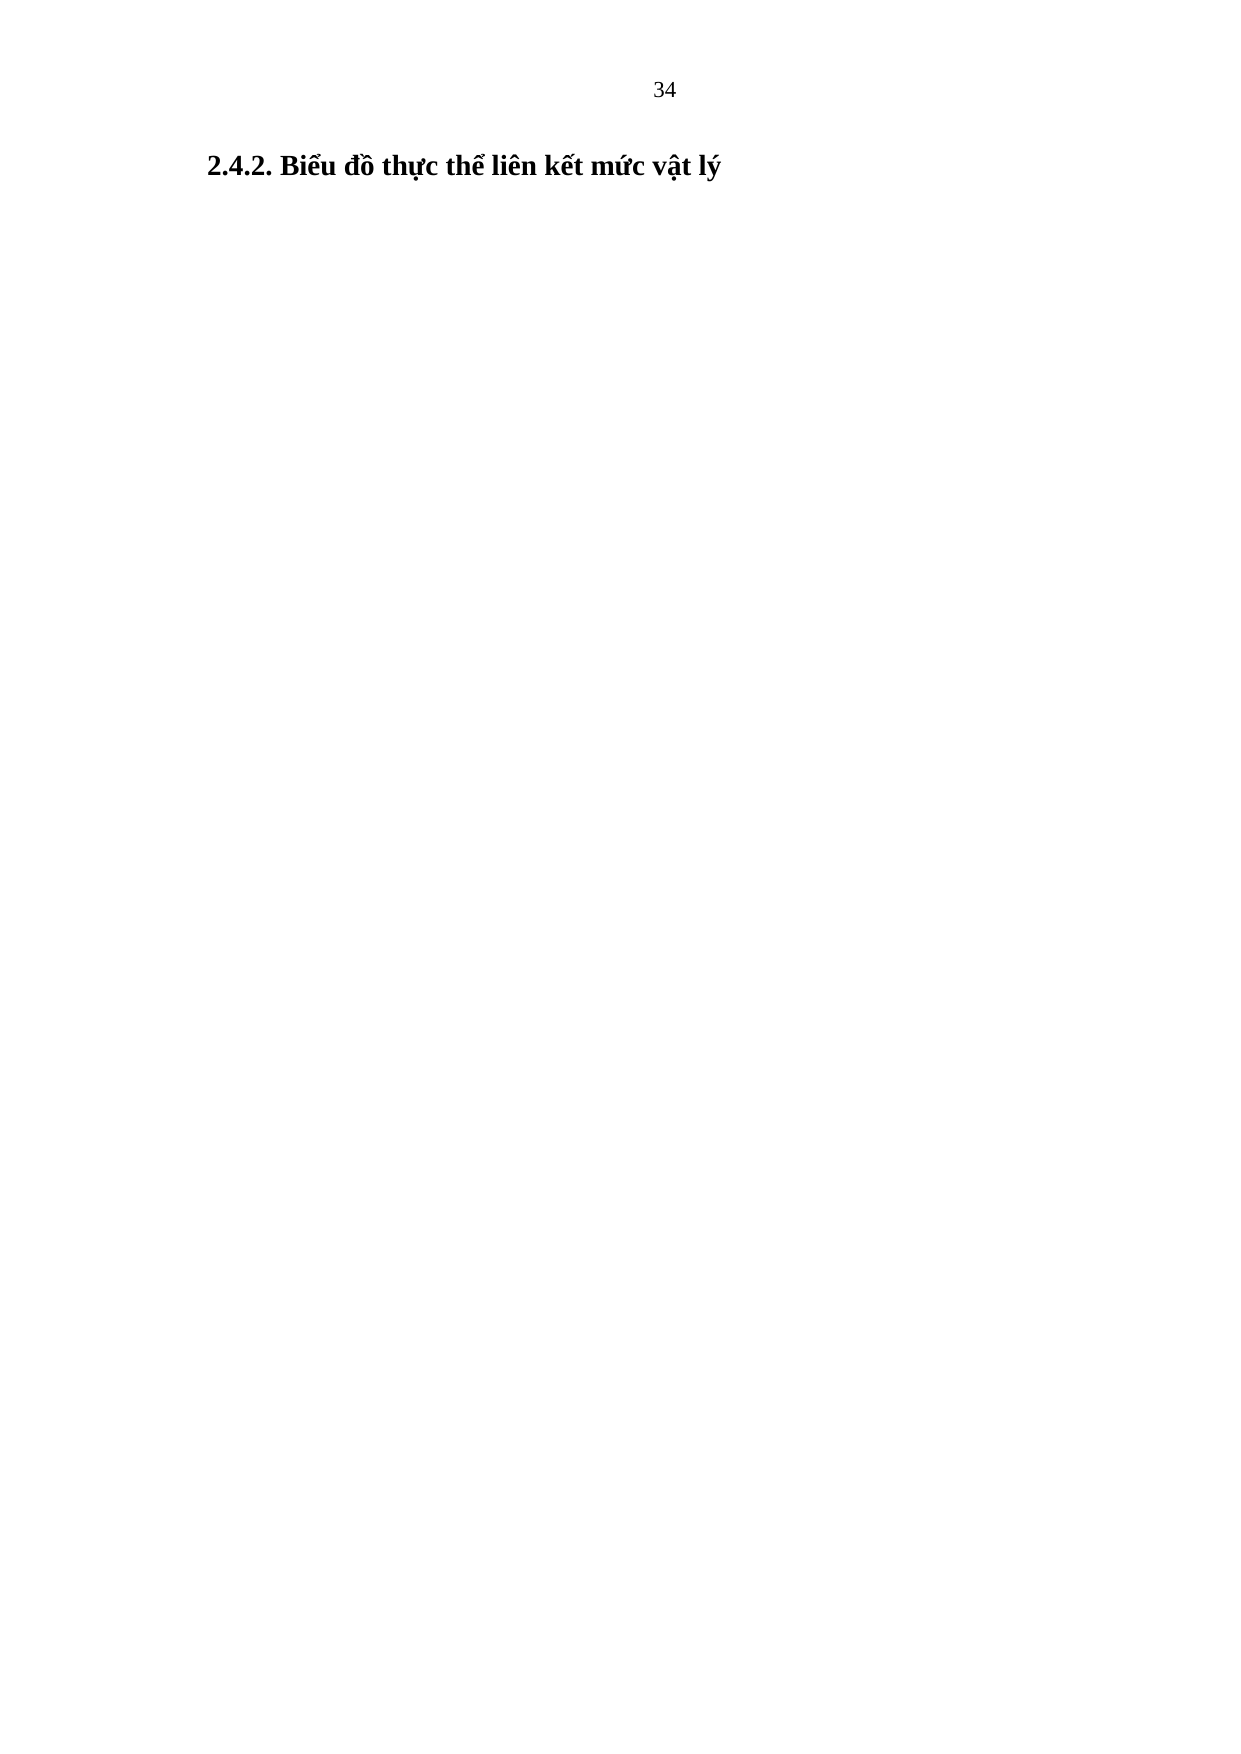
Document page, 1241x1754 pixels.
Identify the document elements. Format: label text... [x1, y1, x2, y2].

text 2.4.2. Biểu đồ thực thể liên kết mức vật lý [207, 148, 1122, 181]
